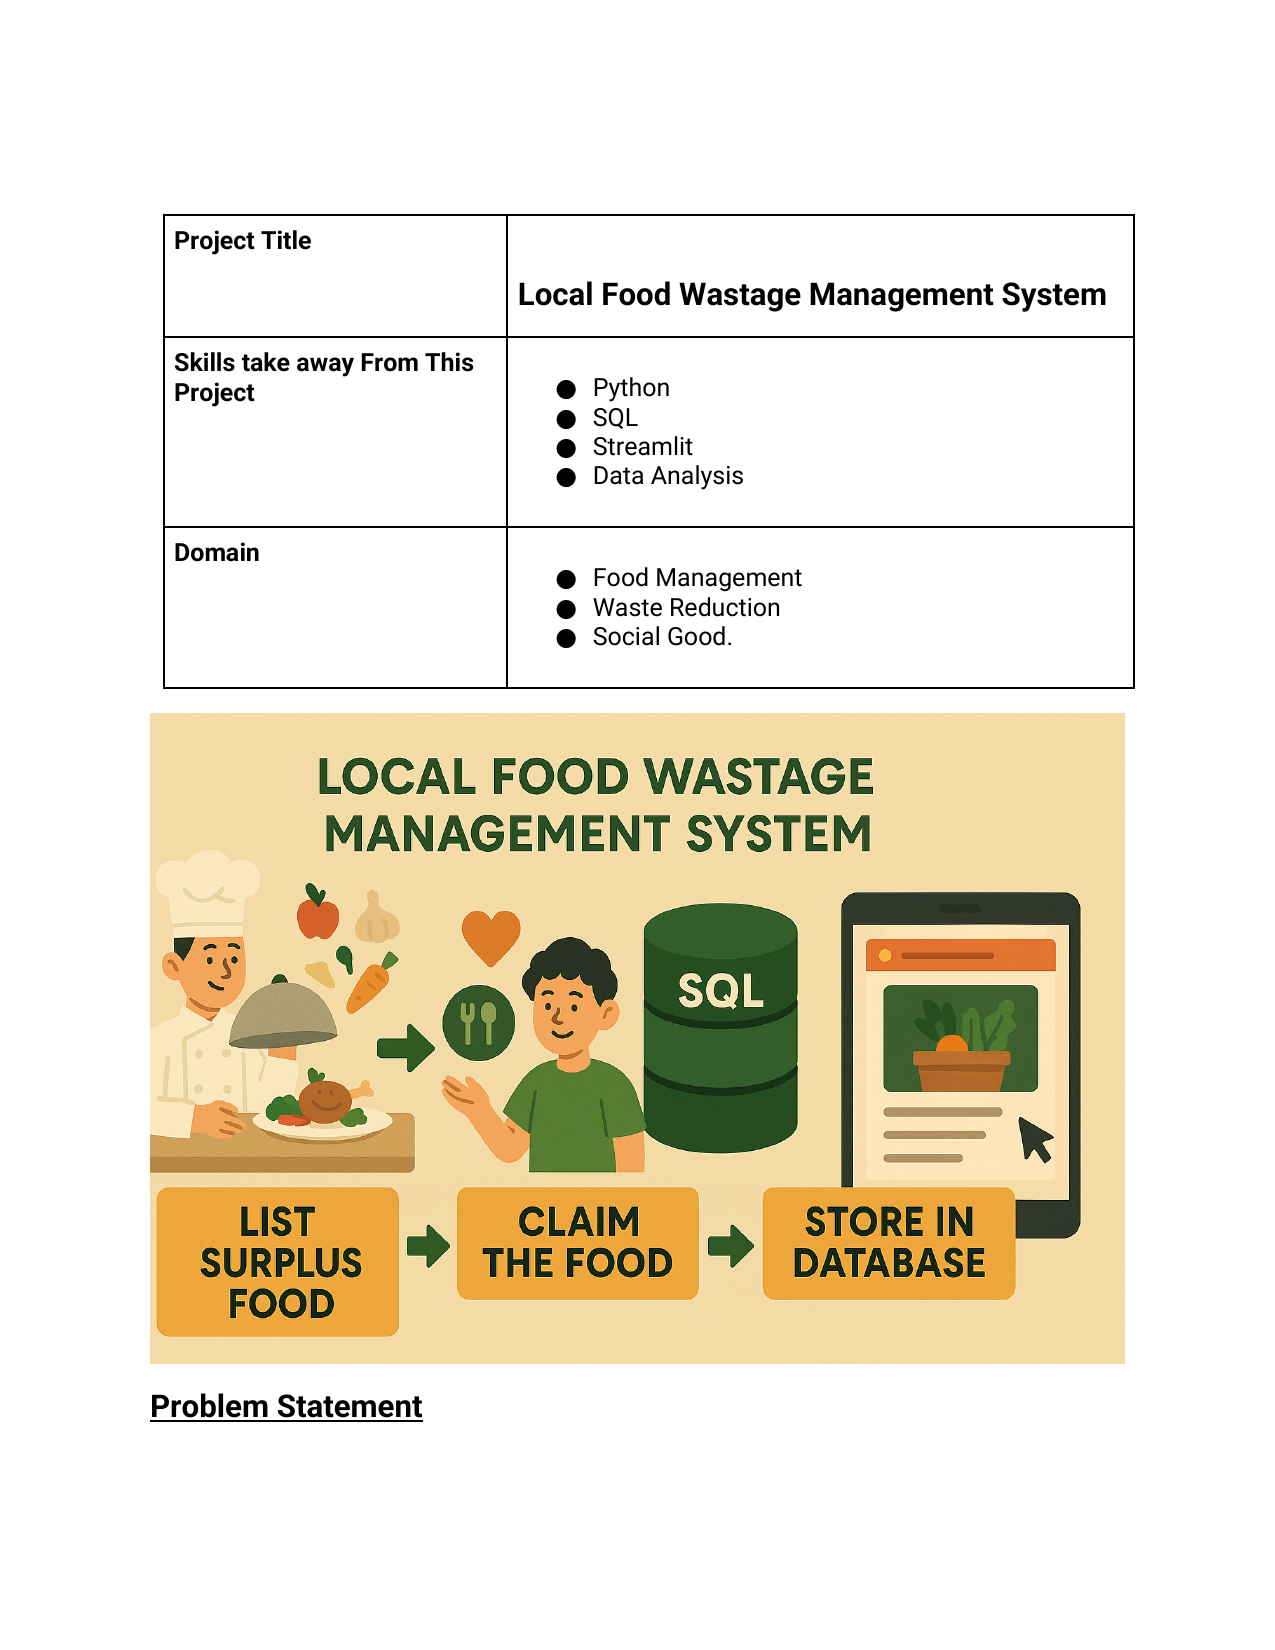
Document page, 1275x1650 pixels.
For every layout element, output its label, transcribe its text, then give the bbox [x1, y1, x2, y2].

table_header Project Title [165, 216, 506, 336]
picture [150, 713, 1125, 1364]
table_cell Domain [165, 528, 506, 687]
table_header Local Food Wastage Management System [508, 216, 1133, 336]
table_cell Food Management Waste Reduction Social Good. [508, 528, 1133, 687]
table_cell Python SQL Streamlit Data Analysis [508, 338, 1133, 526]
text Problem Statement [150, 1389, 1125, 1426]
table_cell Skills take away From This Project [165, 338, 506, 526]
